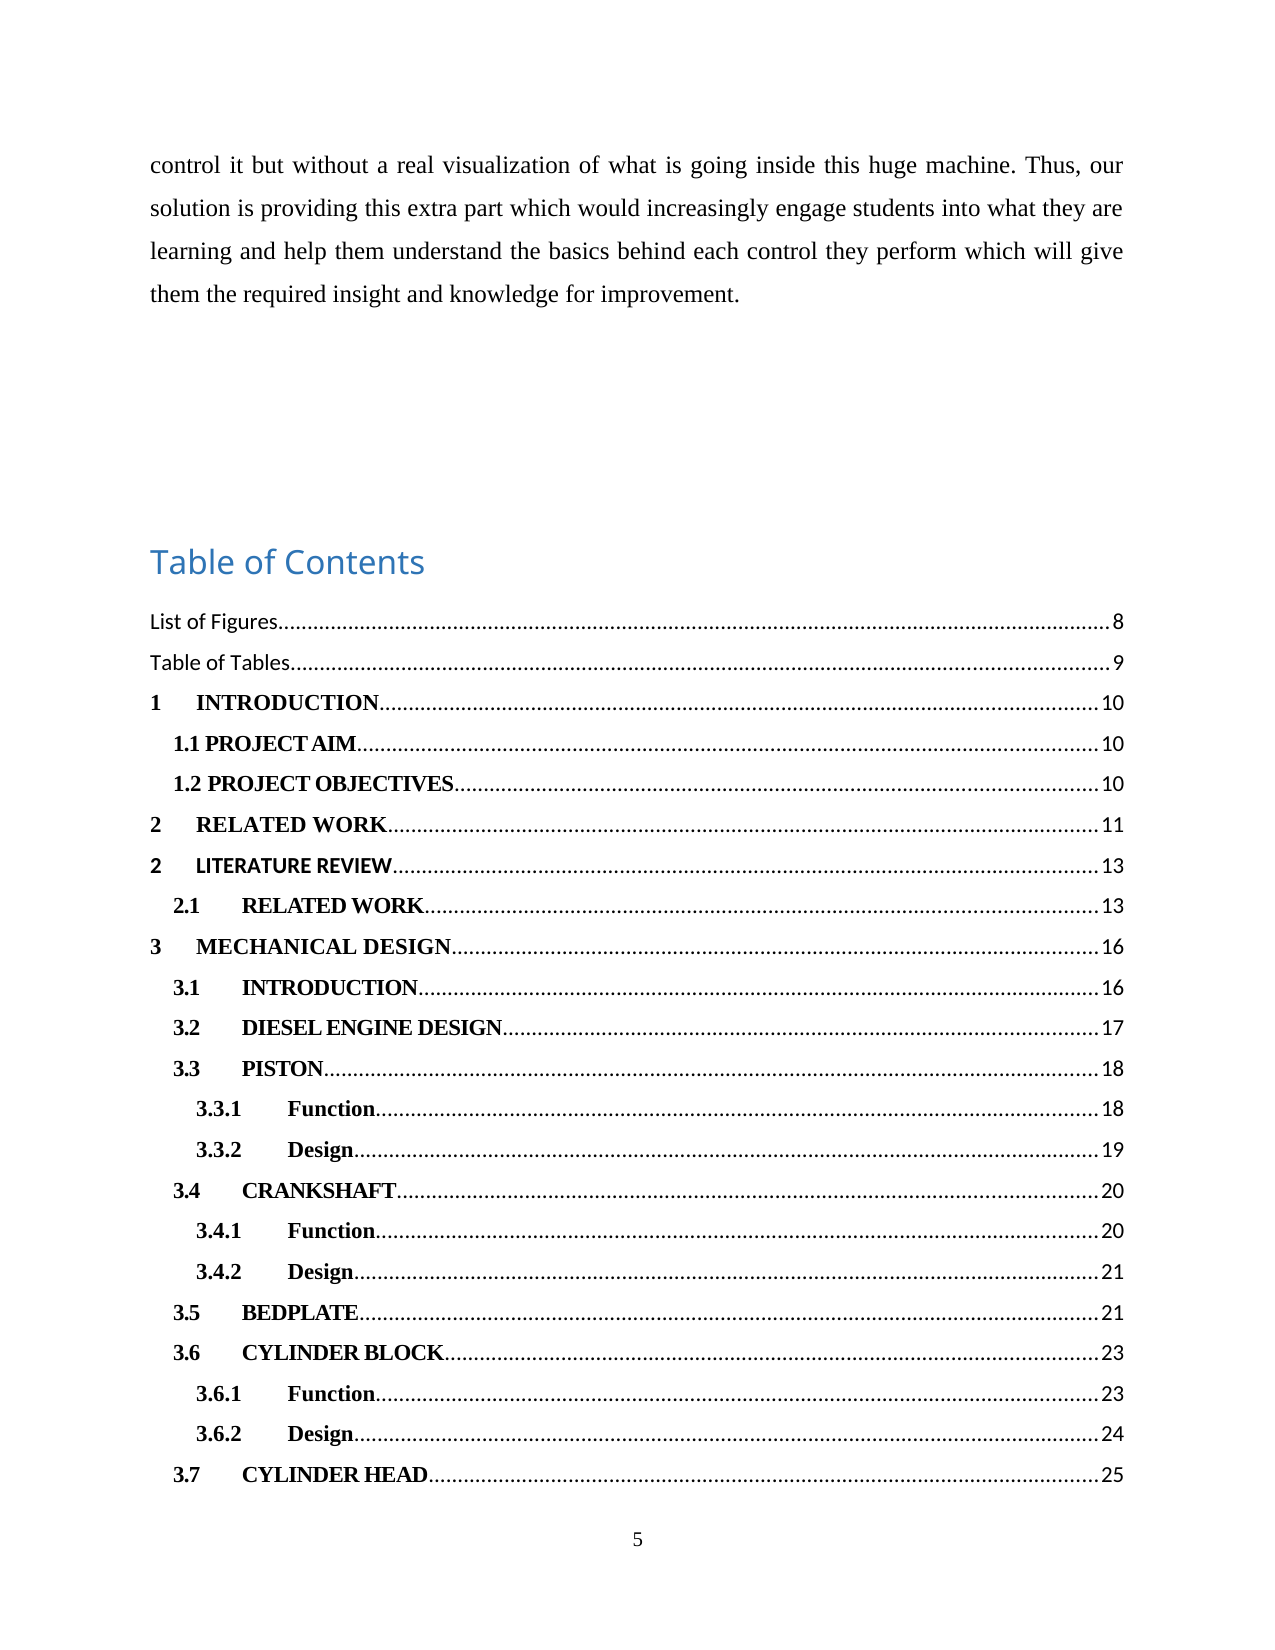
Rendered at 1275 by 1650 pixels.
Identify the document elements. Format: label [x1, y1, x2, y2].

text [150, 150, 1125, 308]
